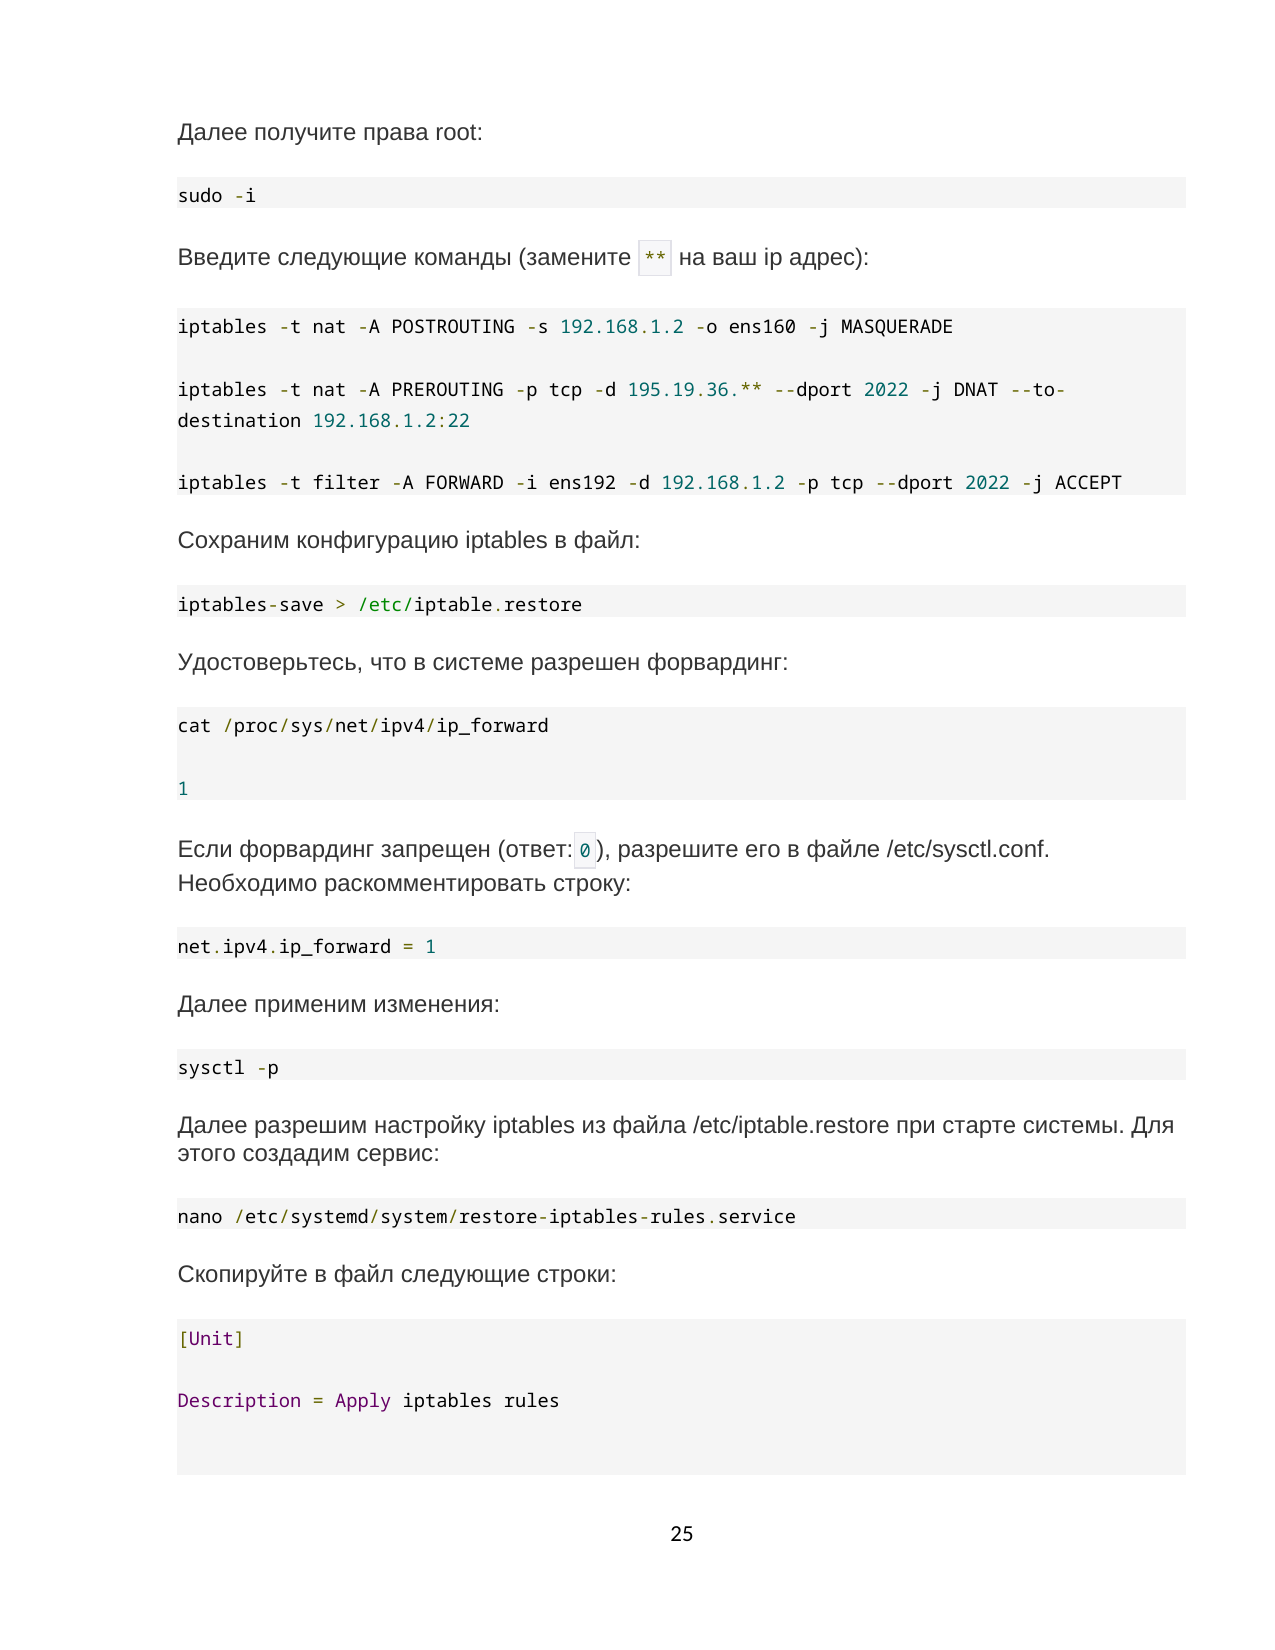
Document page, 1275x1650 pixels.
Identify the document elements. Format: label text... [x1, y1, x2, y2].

text Удостоверьтесь, что в системе разрешен форвардинг: [177, 648, 1186, 675]
text Далее применим изменения: [177, 990, 1186, 1018]
text iptables-save > /etc/iptable.restore [177, 585, 1186, 617]
text iptables -t nat -A PREROUTING -p tcp -d 195.19.36.** --dport 2022 -j DNAT --to-destination 192.168.1.2:22 [177, 370, 1186, 433]
text [Unit] [177, 1319, 1186, 1350]
text nano /etc/systemd/system/restore-iptables-rules.service [177, 1198, 1186, 1229]
text Далее разрешим настройку iptables из файла /etc/iptable.restore при старте системы. Для этого создадим сервис: [177, 1111, 1186, 1167]
text Если форвардинг запрещен (ответ:0), разрешите его в файле /etc/sysctl.conf. Необходимо раскомментировать строку: [177, 832, 1186, 896]
text iptables -t nat -A POSTROUTING -s 192.168.1.2 -o ens160 -j MASQUERADE [177, 308, 1186, 339]
text Скопируйте в файл следующие строки: [177, 1260, 1186, 1288]
text net.ipv4.ip_forward = 1 [177, 927, 1186, 959]
text cat /proc/sys/net/ipv4/ip_forward [177, 707, 1186, 738]
text Далее получите права root: [177, 118, 1186, 146]
text Введите следующие команды (замените ** на ваш ip адрес): [672, 239, 1186, 276]
text Сохраним конфигурацию iptables в файл: [177, 526, 1186, 554]
text Введите следующие команды (замените ** на ваш ip адрес): [177, 239, 671, 276]
text sysctl -p [177, 1049, 1186, 1080]
text iptables -t filter -A FORWARD -i ens192 -d 192.168.1.2 -p tcp --dport 2022 -j ACCEPT [177, 464, 1186, 495]
text sudo -i [177, 177, 1186, 208]
text 1 [177, 769, 1186, 800]
text Description = Apply iptables rules [177, 1382, 1186, 1413]
